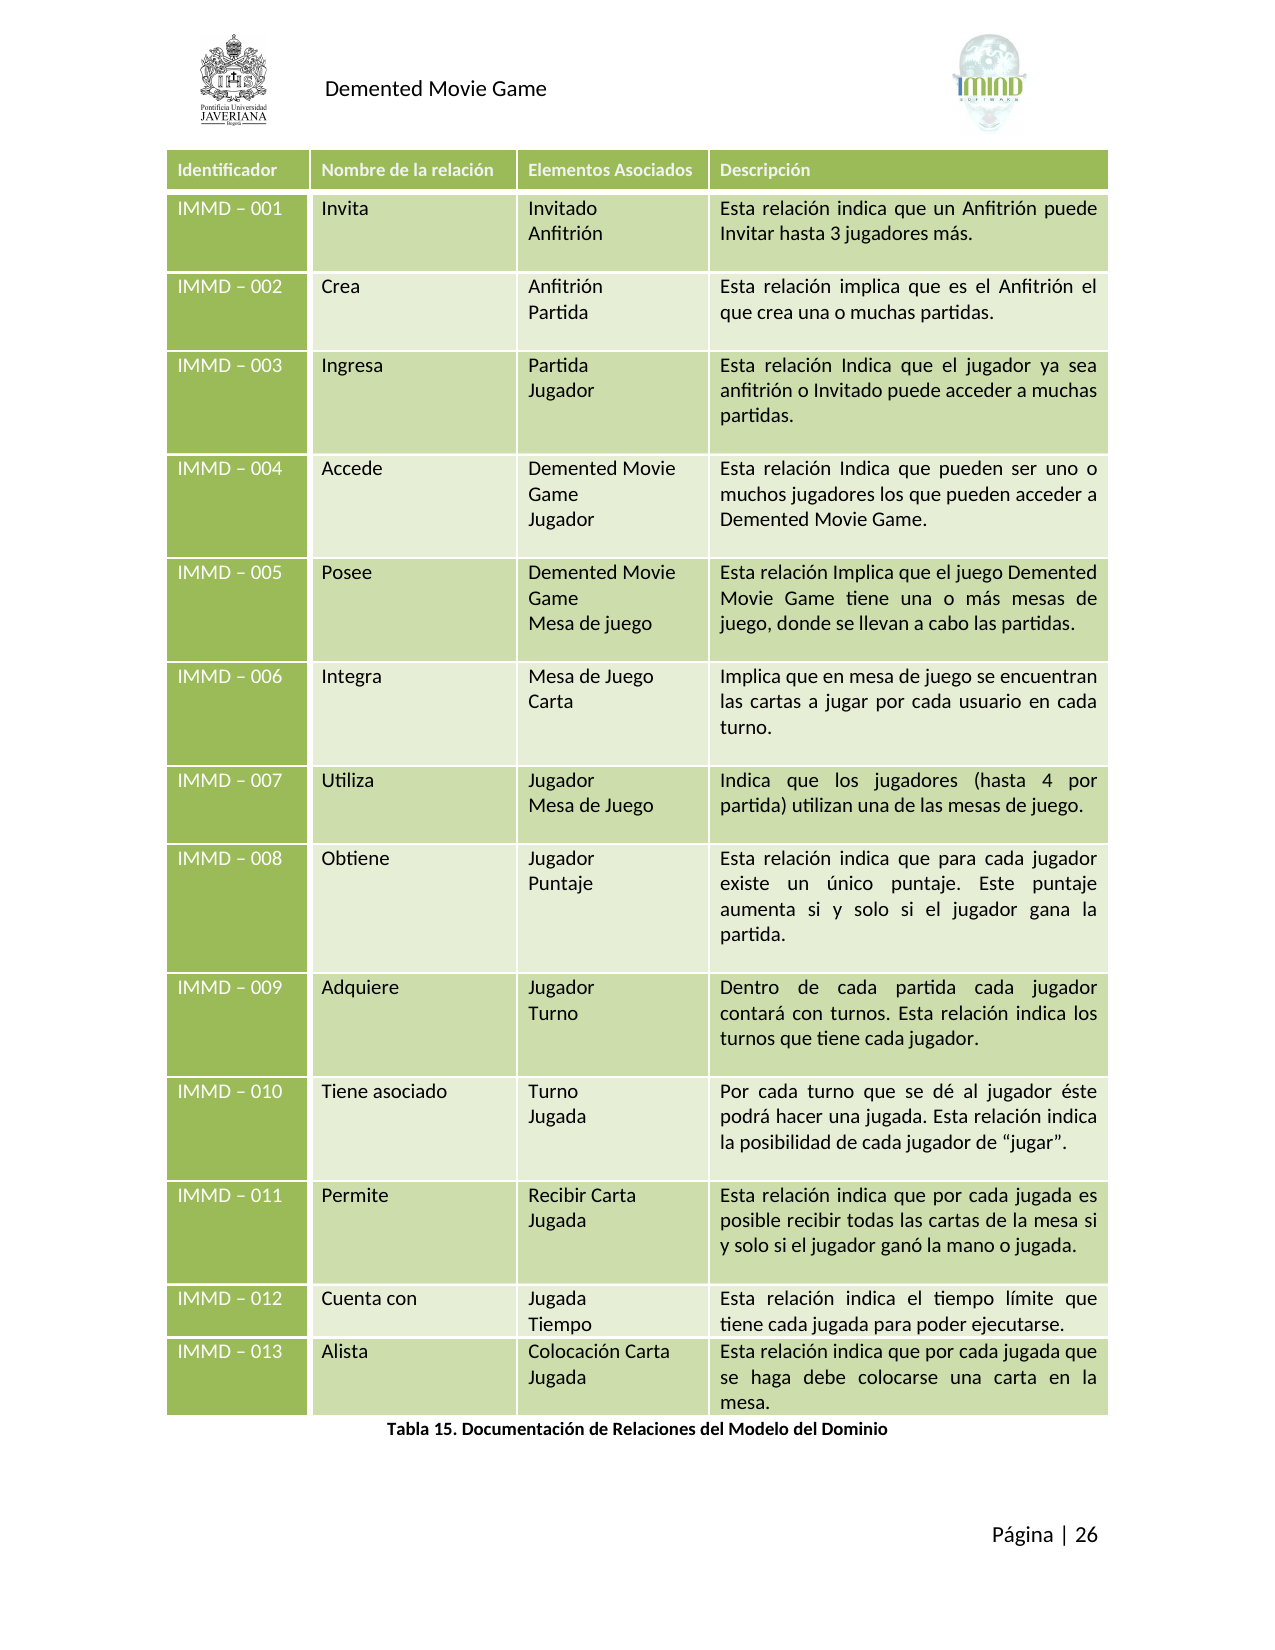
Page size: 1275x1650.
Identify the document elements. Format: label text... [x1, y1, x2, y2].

table_cell Obtiene [313, 845, 516, 972]
table_cell Partida Jugador [518, 352, 708, 453]
table_cell Demented Movie Game Mesa de juego [518, 559, 708, 661]
table_cell IMMD – 011 [167, 1182, 307, 1283]
table_cell Esta relación indica el tiempo límite que tiene cada jugada para poder ejecutarse. [710, 1286, 1108, 1336]
text Tabla 15. Documentación de Relaciones del Modelo del Dominio [177, 1417, 1098, 1440]
table_header Descripción [710, 150, 1108, 189]
table_cell Integra [313, 663, 516, 765]
table_cell Implica que en mesa de juego se encuentran las cartas a jugar por cada usuario en cada turno. [710, 663, 1108, 765]
table_cell Esta relación indica que por cada jugada es posible recibir todas las cartas de la mesa si y solo si el jugador ganó la mano o jugada. [710, 1182, 1108, 1283]
table_cell IMMD – 003 [167, 352, 307, 453]
table_cell Jugador Mesa de Juego [518, 767, 708, 843]
table_cell Jugador Puntaje [518, 845, 708, 972]
table_cell IMMD – 002 [167, 274, 307, 350]
table_cell Utiliza [313, 767, 516, 843]
table_cell IMMD – 008 [167, 845, 307, 972]
table_cell Esta relación Implica que el juego Demented Movie Game tiene una o más mesas de juego, donde se llevan a cabo las partidas. [710, 559, 1108, 661]
table_header Elementos Asociados [518, 150, 708, 189]
table_cell Posee [313, 559, 516, 661]
table_cell IMMD – 004 [167, 456, 307, 557]
table_cell Recibir Carta Jugada [518, 1182, 708, 1283]
table_cell Accede [313, 456, 516, 557]
table_header Identificador [167, 150, 309, 189]
table_cell Anfitrión Partida [518, 274, 708, 350]
table_cell Ingresa [313, 352, 516, 453]
table_cell Invita [313, 195, 516, 271]
table_cell Esta relación Indica que el jugador ya sea anfitrión o Invitado puede acceder a muchas partidas. [710, 352, 1108, 453]
table_cell Dentro de cada partida cada jugador contará con turnos. Esta relación indica los turnos que tiene cada jugador. [710, 974, 1108, 1076]
table_cell Esta relación implica que es el Anfitrión el que crea una o muchas partidas. [710, 274, 1108, 350]
table_header Nombre de la relación [311, 150, 516, 189]
picture [951, 34, 1033, 138]
table_cell IMMD – 013 [167, 1339, 307, 1415]
table_cell Invitado Anfitrión [518, 195, 708, 271]
table_cell Turno Jugada [518, 1078, 708, 1180]
table_cell IMMD – 001 [167, 195, 307, 271]
table_cell Esta relación indica que un Anfitrión puede Invitar hasta 3 jugadores más. [710, 195, 1108, 271]
table_cell Tiene asociado [313, 1078, 516, 1180]
table_cell Mesa de Juego Carta [518, 663, 708, 765]
table_cell Indica que los jugadores (hasta 4 por partida) utilizan una de las mesas de juego. [710, 767, 1108, 843]
table_cell Jugada Tiempo [518, 1286, 708, 1336]
table_cell Alista [313, 1339, 516, 1415]
table_cell IMMD – 012 [167, 1286, 307, 1336]
table_cell Demented Movie Game Jugador [518, 456, 708, 557]
table_cell IMMD – 007 [167, 767, 307, 843]
table_cell Por cada turno que se dé al jugador éste podrá hacer una jugada. Esta relación indica la posibilidad de cada jugador de “jugar”. [710, 1078, 1108, 1180]
table_cell Colocación Carta Jugada [518, 1339, 708, 1415]
table_cell Esta relación indica que por cada jugada que se haga debe colocarse una carta en la mesa. [710, 1339, 1108, 1415]
table_cell IMMD – 010 [167, 1078, 307, 1180]
table_cell IMMD – 006 [167, 663, 307, 765]
picture [200, 34, 267, 126]
table_cell Cuenta con [313, 1286, 516, 1336]
table_cell IMMD – 009 [167, 974, 307, 1076]
table_cell Esta relación indica que para cada jugador existe un único puntaje. Este puntaje aumenta si y solo si el jugador gana la partida. [710, 845, 1108, 972]
table_cell Crea [313, 274, 516, 350]
table_cell IMMD – 005 [167, 559, 307, 661]
table_cell Esta relación Indica que pueden ser uno o muchos jugadores los que pueden acceder a Demented Movie Game. [710, 456, 1108, 557]
table_cell Permite [313, 1182, 516, 1283]
table_cell Adquiere [313, 974, 516, 1076]
table_cell Jugador Turno [518, 974, 708, 1076]
